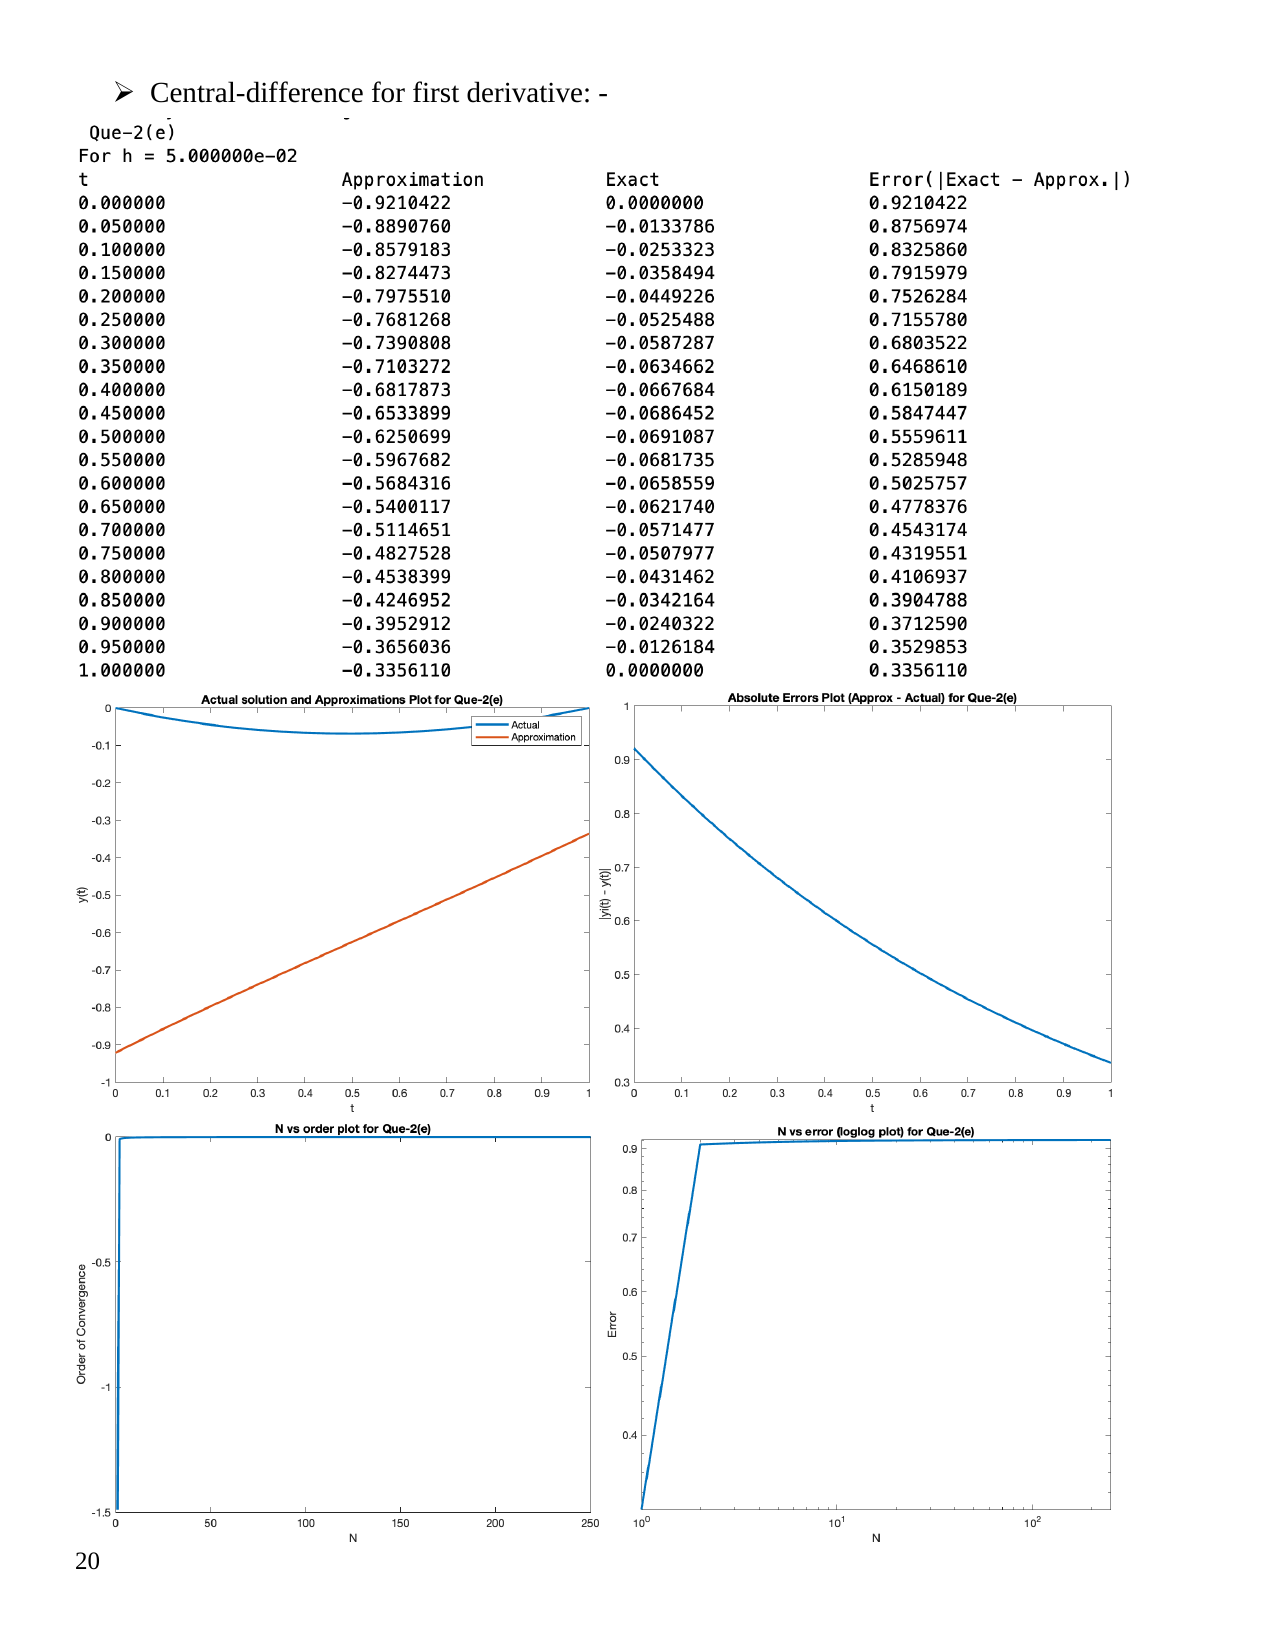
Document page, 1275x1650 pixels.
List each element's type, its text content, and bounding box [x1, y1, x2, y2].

picture [75, 693, 591, 1113]
list Central-difference for first derivative: - [112, 75, 1200, 109]
picture [606, 1125, 1112, 1543]
picture [75, 118, 1135, 683]
picture [75, 1122, 600, 1543]
picture [597, 691, 1113, 1113]
